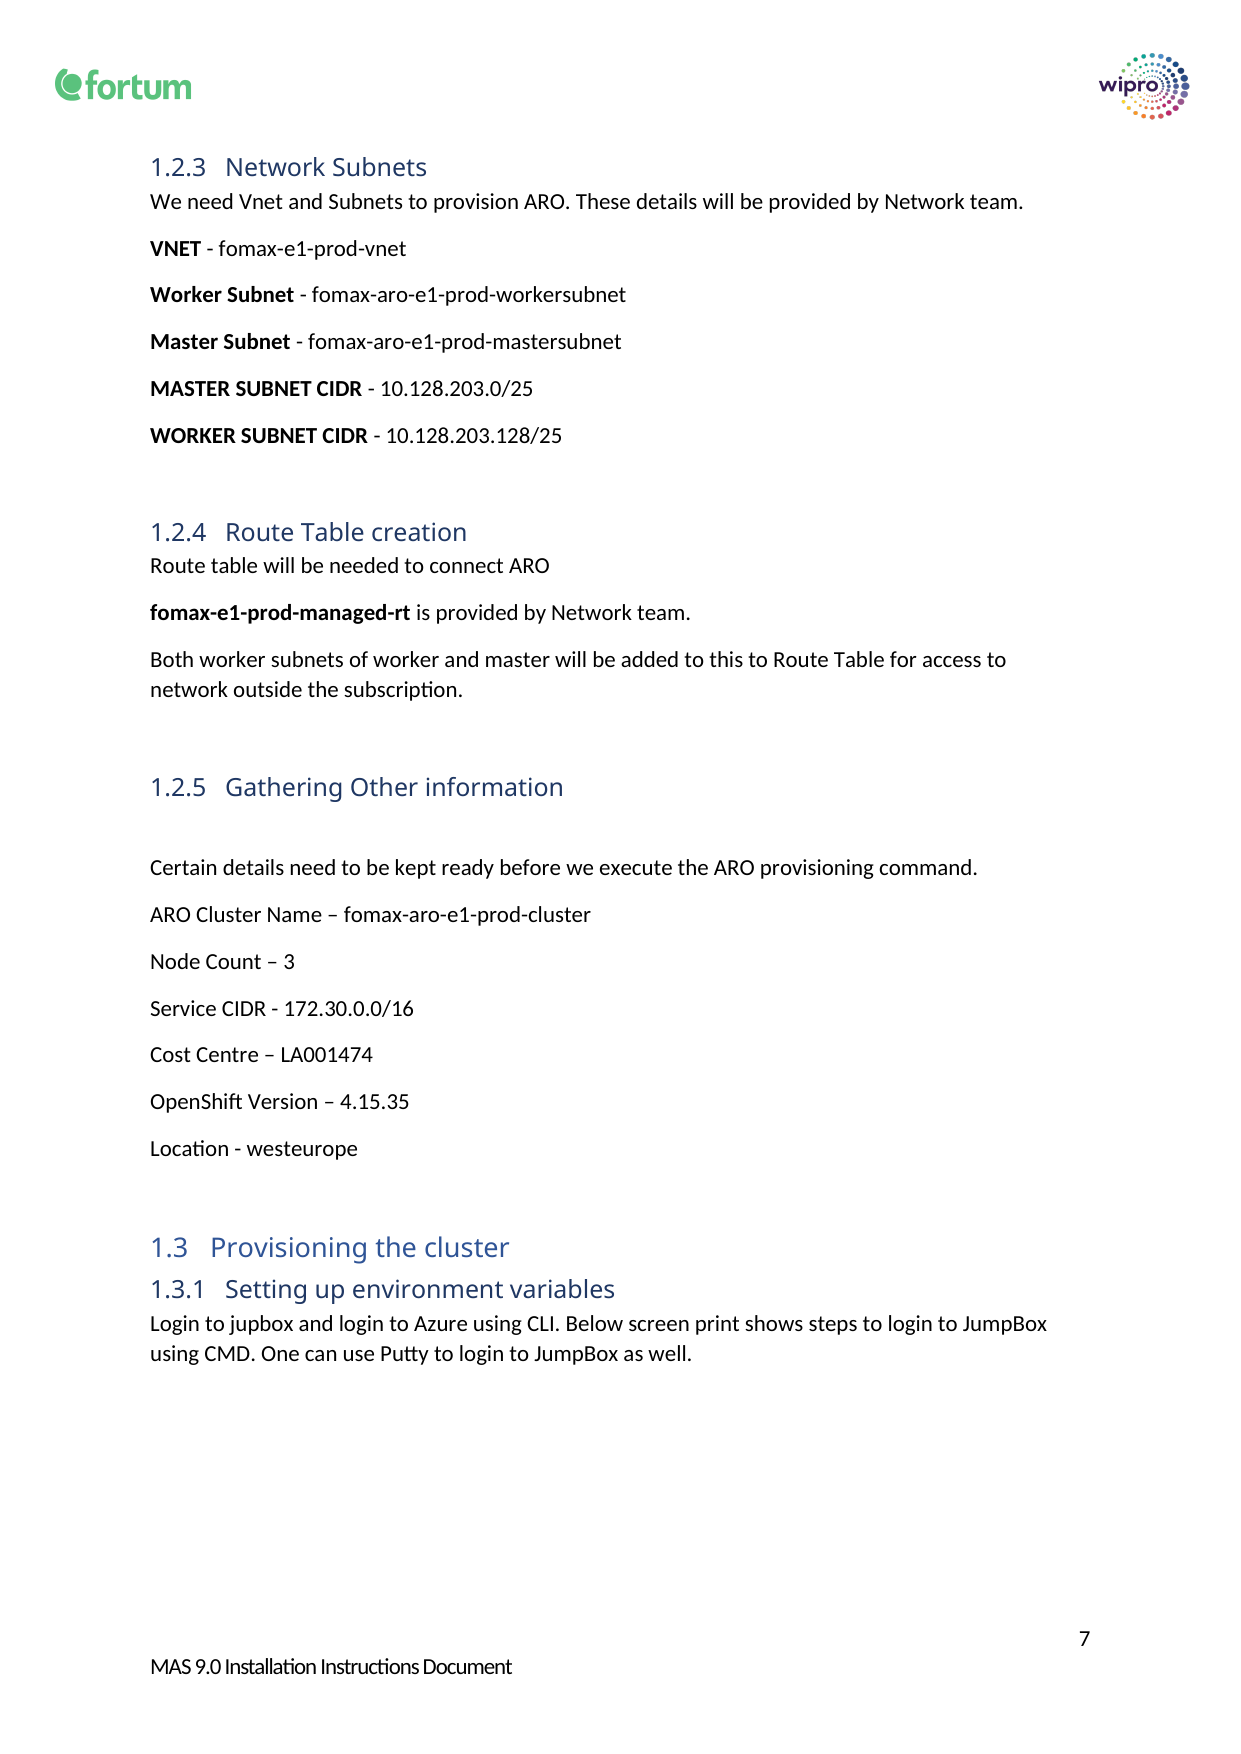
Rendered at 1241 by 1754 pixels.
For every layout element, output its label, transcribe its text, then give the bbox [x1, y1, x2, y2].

text Both worker subnets of worker and master will be added to this to Route Table for access to network outside the subscription. [150, 645, 1090, 704]
text Node Count – 3 [150, 947, 1090, 975]
text We need Vnet and Subnets to provision ARO. These details will be provided by Network team. [150, 187, 1090, 215]
subtitle Route Table creation [150, 515, 1090, 549]
text Service CIDR - 172.30.0.0/16 [150, 994, 1090, 1022]
text Route table will be needed to connect ARO [150, 552, 1090, 580]
text VNET - fomax-e1-prod-vnet [150, 234, 1090, 262]
text WORKER SUBNET CIDR - 10.128.203.128/25 [150, 421, 1090, 449]
subtitle Gathering Other information [150, 769, 1090, 803]
subtitle Setting up environment variables [150, 1272, 1090, 1306]
text Master Subnet - fomax-aro-e1-prod-mastersubnet [150, 327, 1090, 355]
text Login to jupbox and login to Azure using CLI. Below screen print shows steps to login to JumpBox using CMD. One can use Putty to login to JumpBox as well. [150, 1309, 1090, 1367]
text Location - westeurope [150, 1134, 1090, 1162]
text Certain details need to be kept ready before we execute the ARO provisioning command. [150, 853, 1090, 881]
picture [1084, 30, 1204, 142]
picture [53, 49, 193, 120]
text ARO Cluster Name – fomax-aro-e1-prod-cluster [150, 900, 1090, 928]
text Worker Subnet - fomax-aro-e1-prod-workersubnet [150, 281, 1090, 308]
text fomax-e1-prod-managed-rt is provided by Network team. [150, 598, 1090, 627]
text Cost Centre – LA001474 [150, 1041, 1090, 1068]
subtitle Provisioning the cluster [150, 1228, 1090, 1265]
subtitle Network Subnets [150, 150, 1090, 184]
text OpenShift Version – 4.15.35 [150, 1087, 1090, 1115]
text MASTER SUBNET CIDR - 10.128.203.0/25 [150, 374, 1090, 402]
